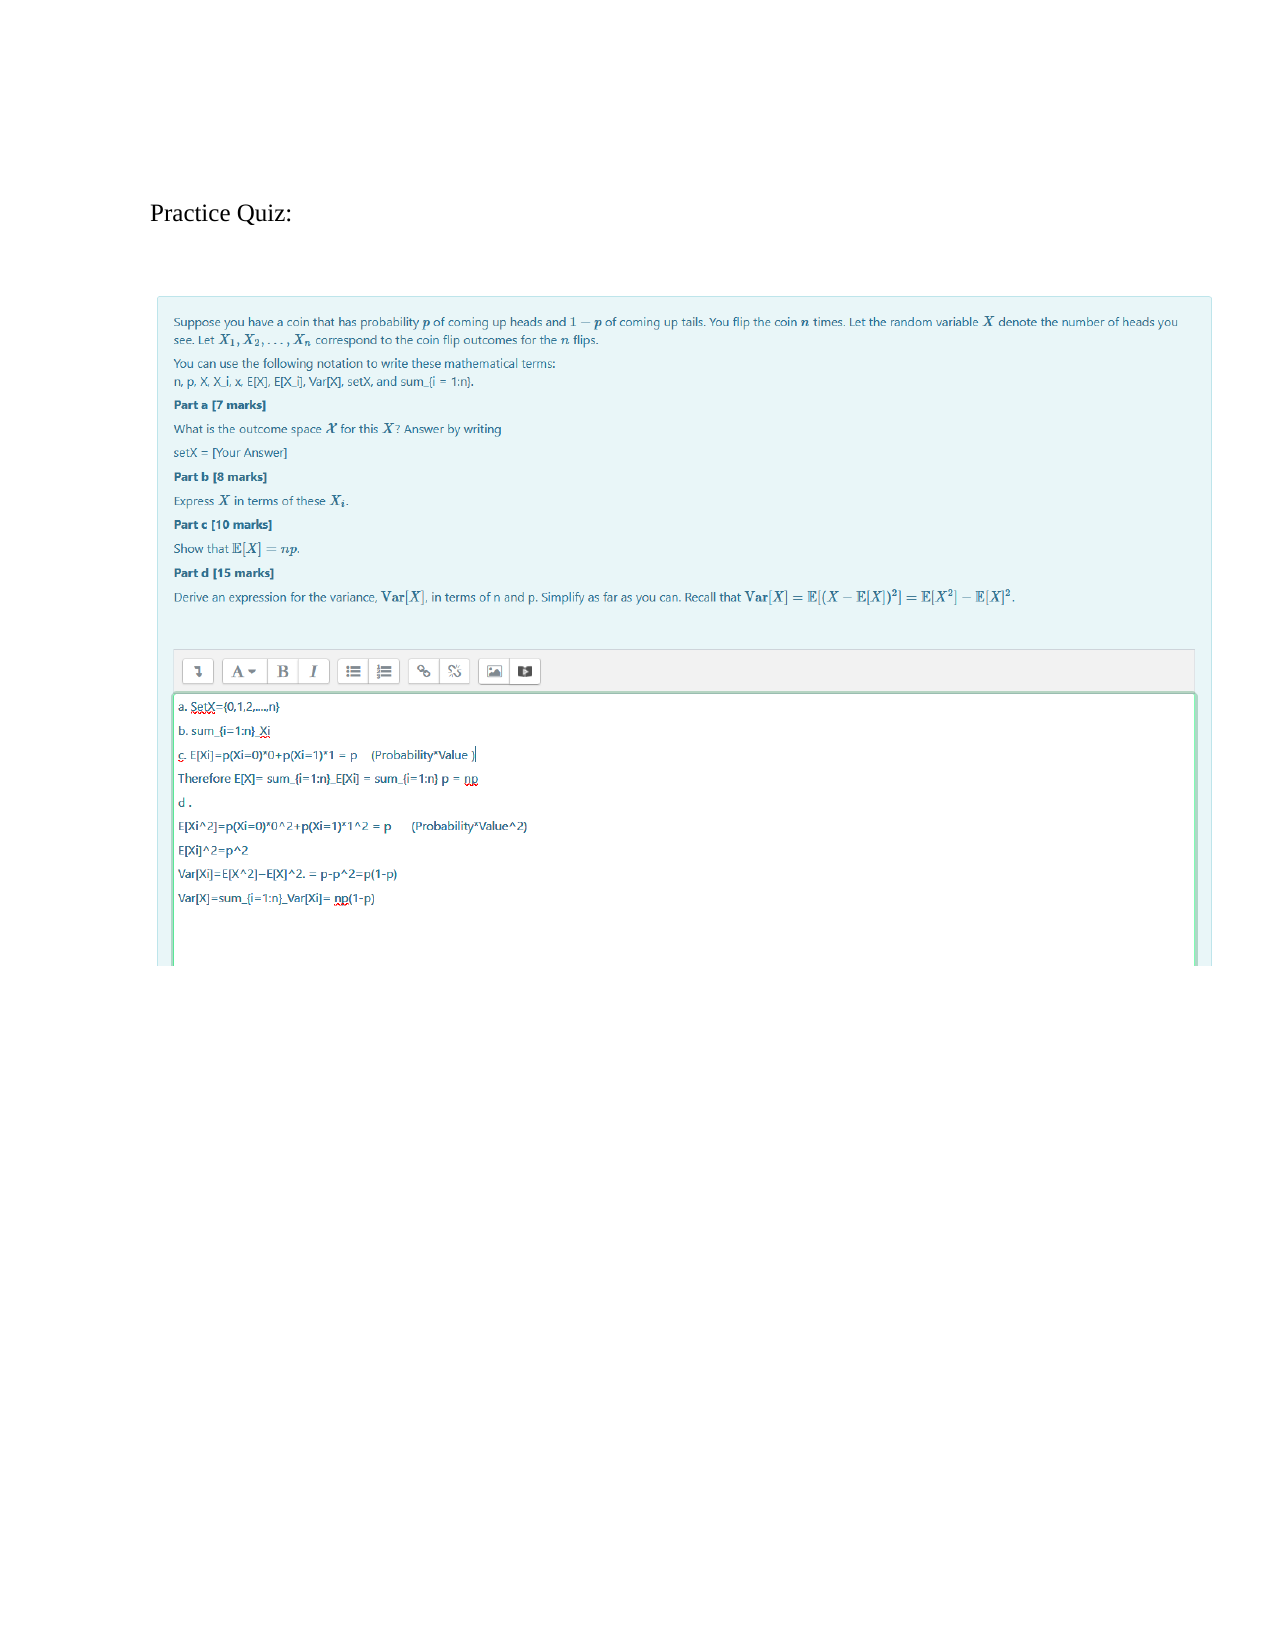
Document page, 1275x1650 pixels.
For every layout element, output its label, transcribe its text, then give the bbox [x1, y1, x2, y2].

picture [150, 293, 1219, 966]
text Practice Quiz: [150, 198, 1125, 226]
